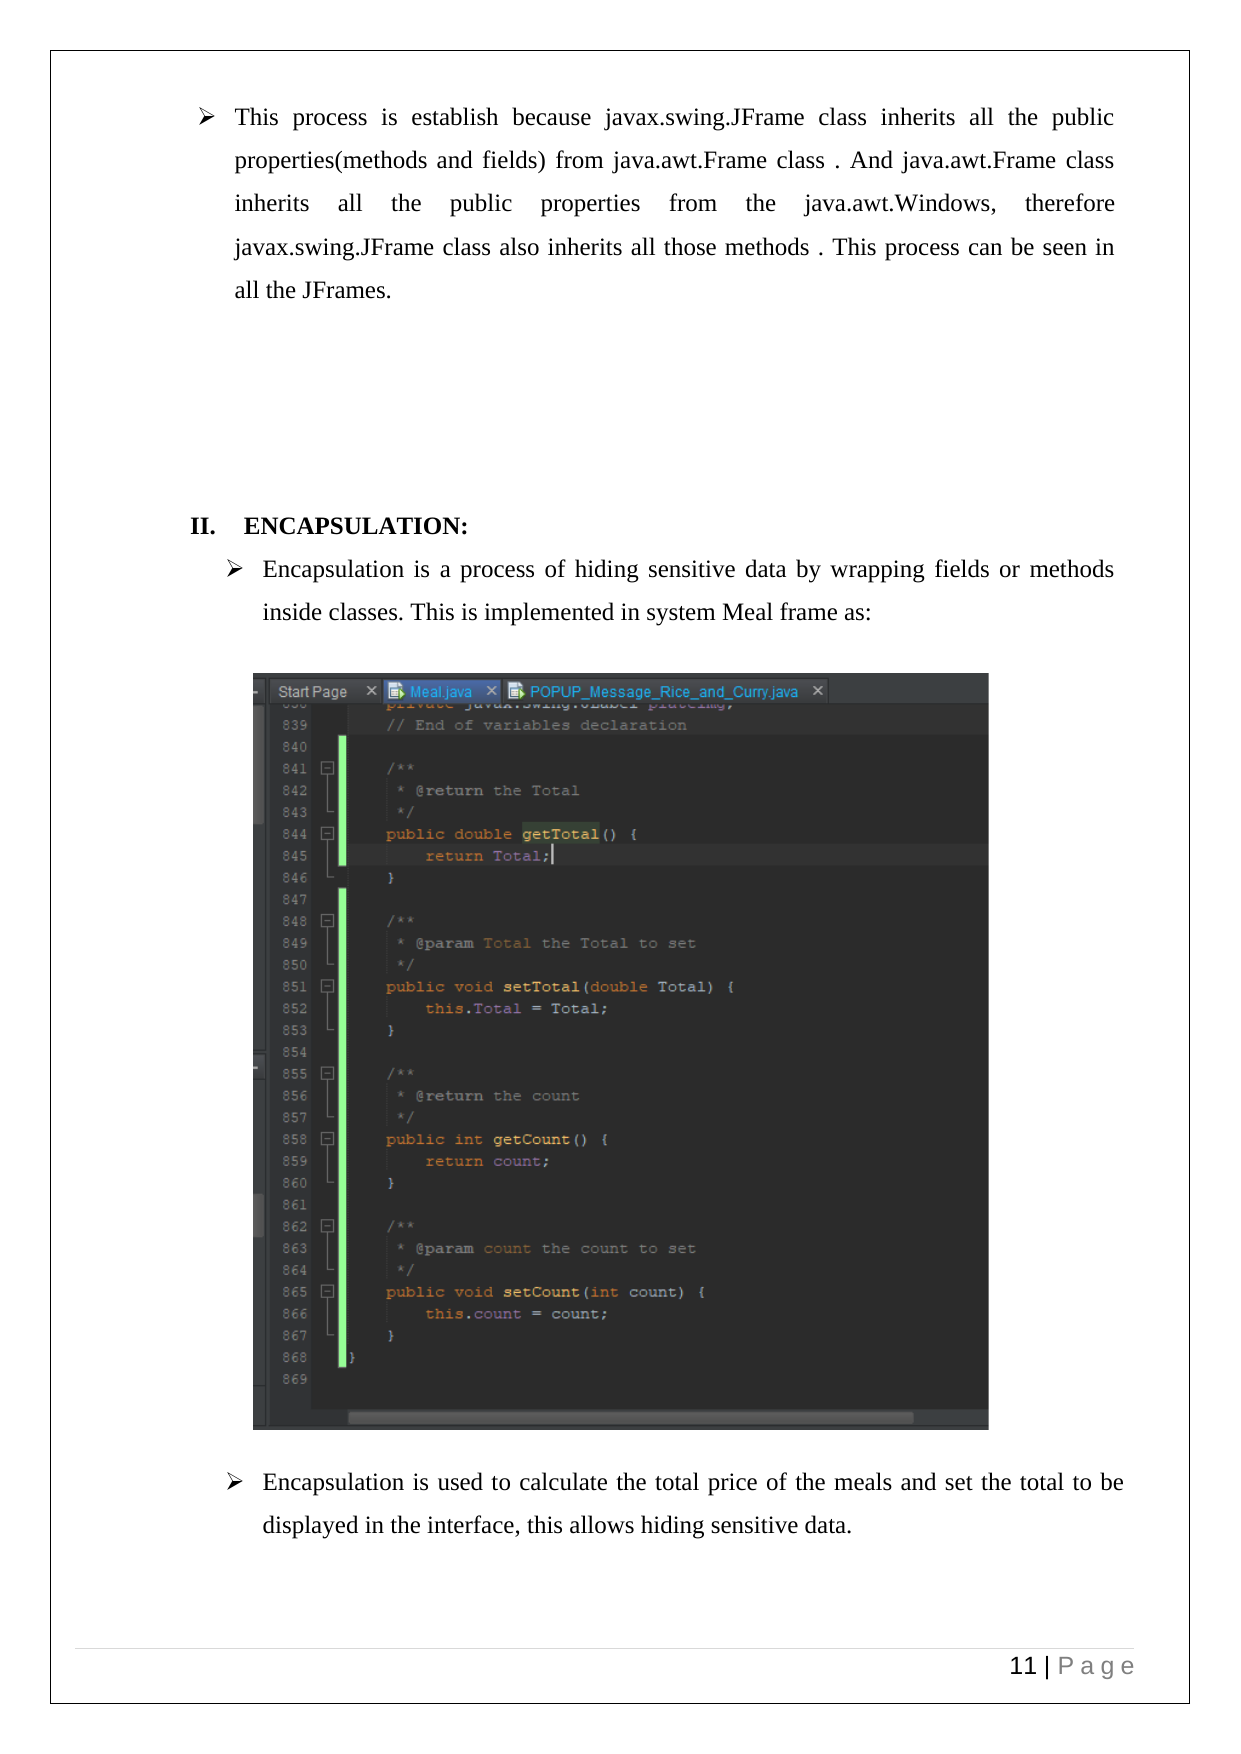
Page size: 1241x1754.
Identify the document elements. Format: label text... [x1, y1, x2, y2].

subtitle ENCAPSULATION: [216, 511, 1134, 540]
picture [253, 673, 989, 1430]
list Encapsulation is used to calculate the total price of the meals and set the total to be displayed in the interface, this allows hiding sensitive data. [225, 1467, 1125, 1539]
list This process is establish because javax.swing.JFrame class inherits all the public properties(methods and fields) from java.awt.Frame class . And java.awt.Frame class inherits all the public properties from the java.awt.Windows, therefore javax.swing.JFrame class also inherits all those methods . This process can be seen in all the JFrames. [197, 102, 1116, 303]
list Encapsulation is a process of hiding sensitive data by wrapping fields or methods inside classes. This is implemented in system Meal frame as: [225, 554, 1116, 626]
